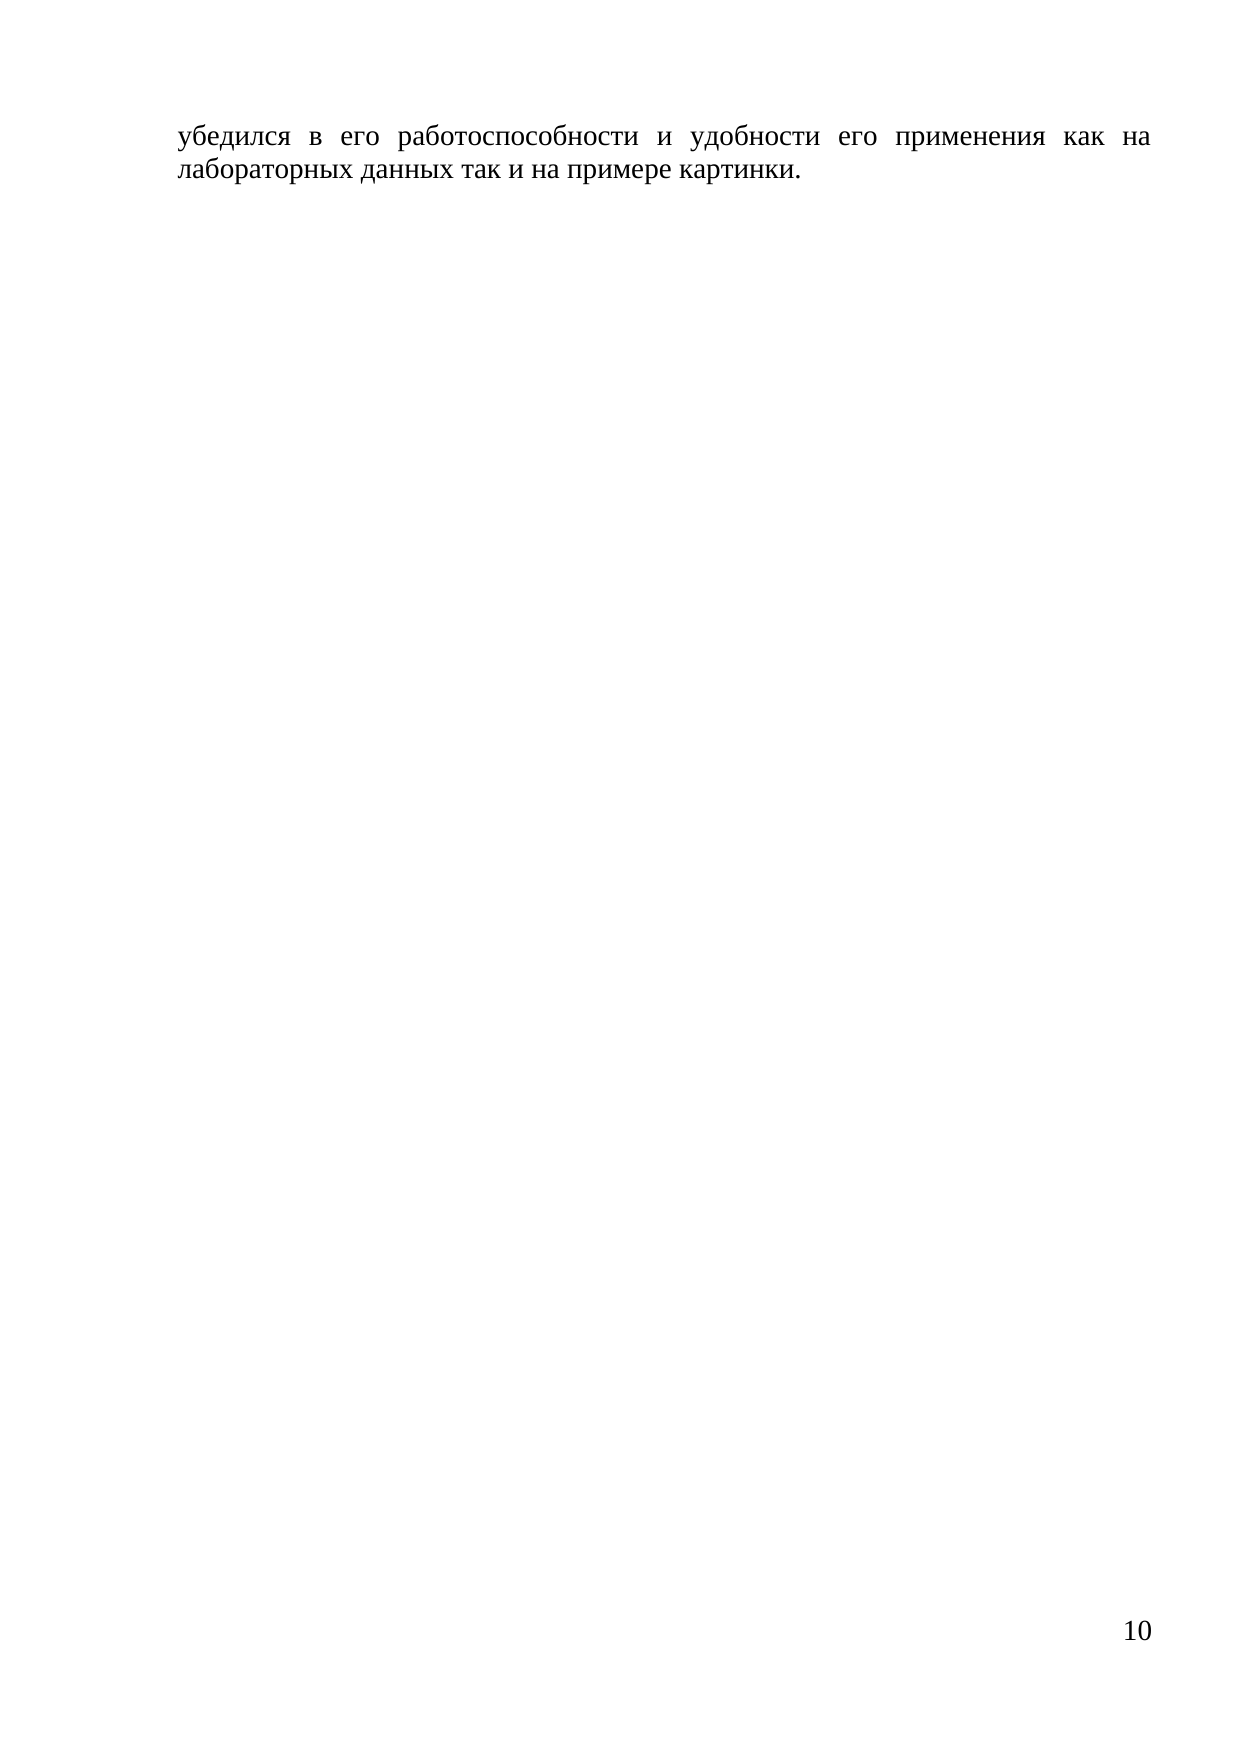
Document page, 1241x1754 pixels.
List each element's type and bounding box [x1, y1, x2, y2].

text [177, 118, 1152, 185]
